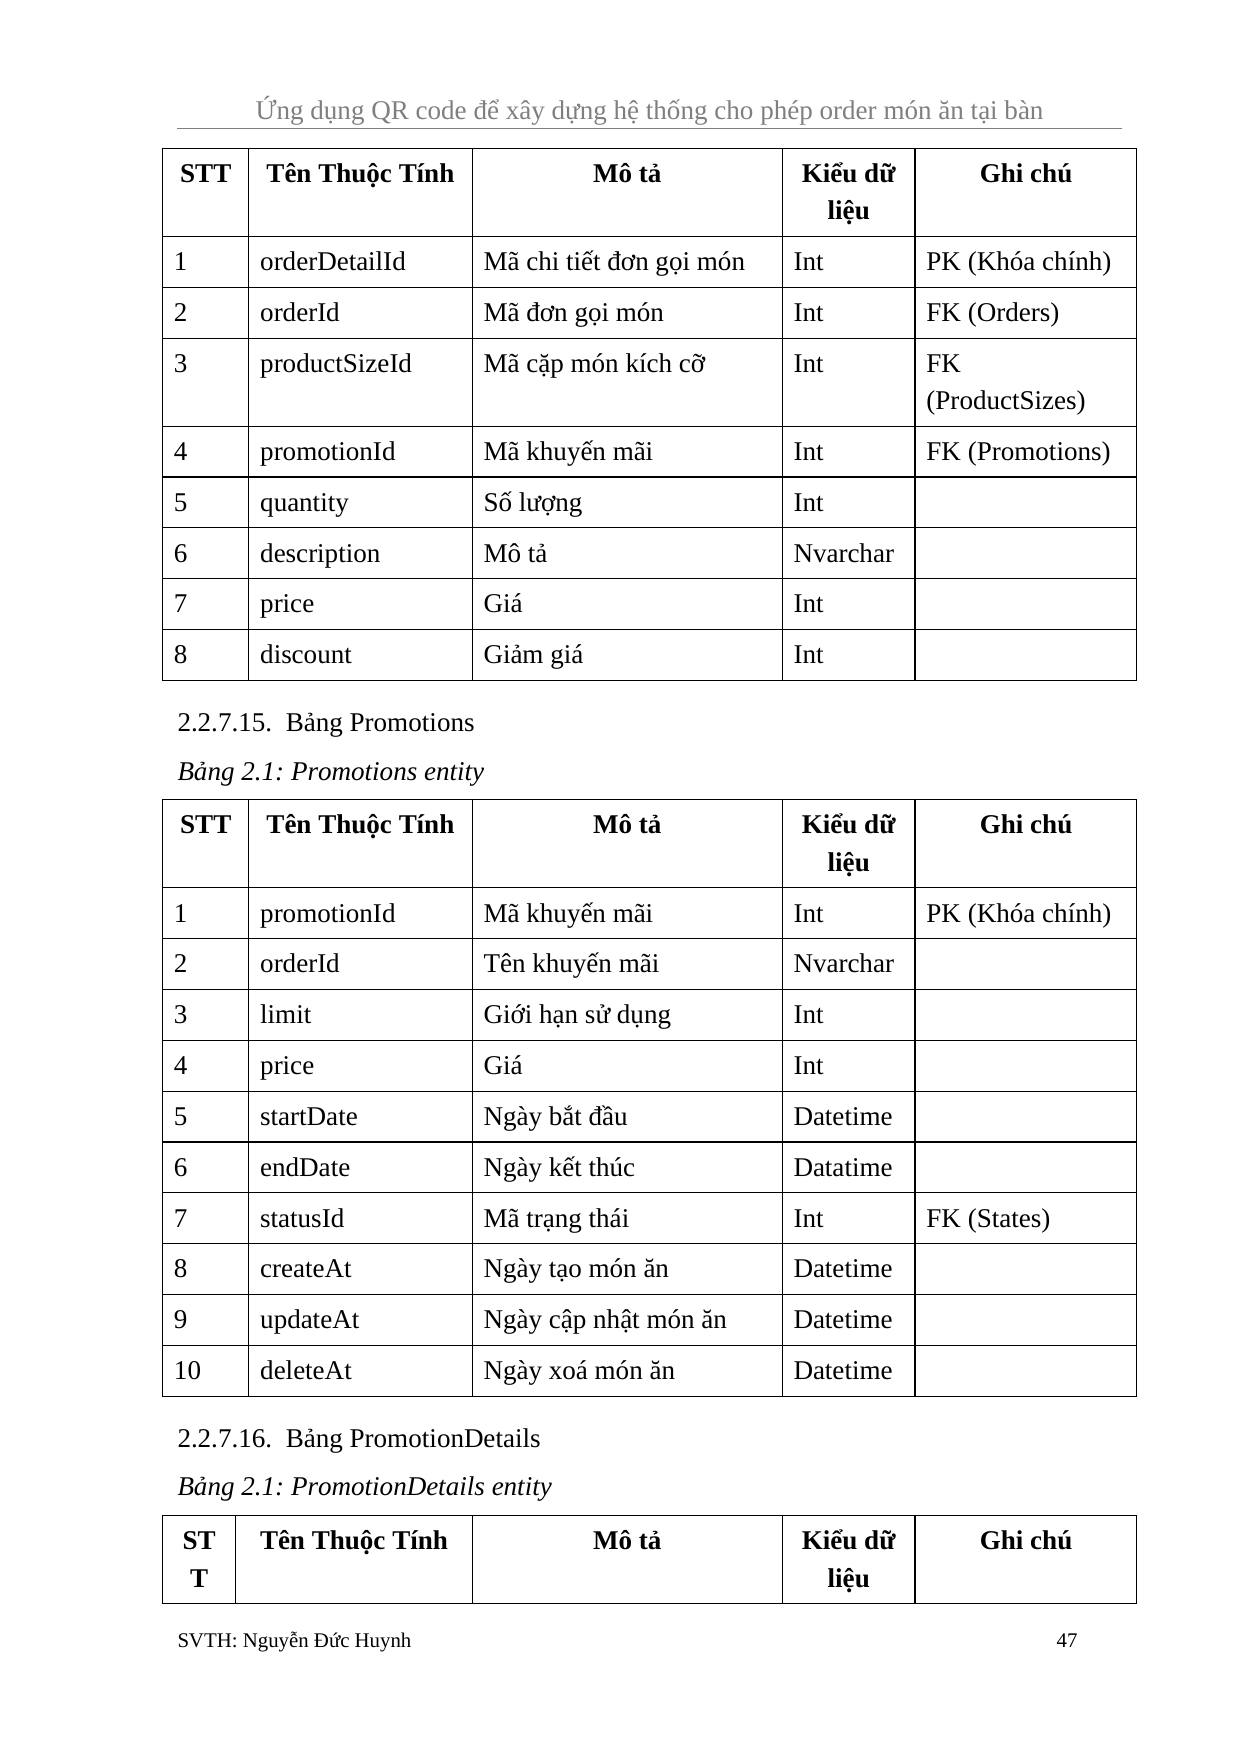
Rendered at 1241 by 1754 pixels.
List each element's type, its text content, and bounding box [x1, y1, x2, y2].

table_cell discount [249, 630, 472, 680]
table_cell Ngày kết thúc [473, 1143, 782, 1192]
table_cell [916, 528, 1136, 578]
table_cell PK (Khóa chính) [916, 237, 1136, 287]
table_cell Mã chi tiết đơn gọi món [473, 237, 782, 287]
table_header Tên Thuộc Tính [249, 800, 472, 887]
table_header Kiểu dữ liệu [783, 800, 914, 887]
table_cell 4 [163, 427, 248, 476]
table_cell [916, 1041, 1136, 1091]
table_cell 10 [163, 1346, 248, 1396]
table_cell Giới hạn sử dụng [473, 990, 782, 1040]
table_cell Mã trạng thái [473, 1193, 782, 1243]
table_cell 8 [163, 630, 248, 680]
table_cell Ngày cập nhật món ăn [473, 1295, 782, 1345]
table_cell PK (Khóa chính) [916, 888, 1136, 938]
table_cell [916, 1143, 1136, 1192]
table_cell Int [783, 990, 914, 1040]
table_cell orderDetailId [249, 237, 472, 287]
table_cell FK (ProductSizes) [916, 339, 1136, 426]
table_header Mô tả [473, 1516, 782, 1603]
table_cell Datetime [783, 1244, 914, 1294]
table_cell 3 [163, 339, 248, 426]
table_cell updateAt [249, 1295, 472, 1345]
table_cell [916, 1244, 1136, 1294]
table_cell price [249, 1041, 472, 1091]
table_cell Giá [473, 579, 782, 629]
table_header Ghi chú [916, 1516, 1136, 1603]
subtitle Bảng Promotions [177, 706, 1122, 737]
table_cell limit [249, 990, 472, 1040]
subtitle Promotions entity [177, 754, 1122, 786]
table_header STT [163, 149, 248, 236]
table_cell Mã đơn gọi món [473, 288, 782, 337]
table_cell Nvarchar [783, 939, 914, 989]
table_cell deleteAt [249, 1346, 472, 1396]
table_cell [916, 1295, 1136, 1345]
subtitle PromotionDetails entity [177, 1470, 1122, 1502]
table_cell 7 [163, 1193, 248, 1243]
table_header STT [163, 800, 248, 887]
table_cell Nvarchar [783, 528, 914, 578]
table_cell Int [783, 339, 914, 426]
table_cell promotionId [249, 888, 472, 938]
table_cell Giảm giá [473, 630, 782, 680]
table_cell FK (Orders) [916, 288, 1136, 337]
table_cell Int [783, 1193, 914, 1243]
table_cell 6 [163, 528, 248, 578]
table_cell Int [783, 1041, 914, 1091]
table_cell 2 [163, 939, 248, 989]
table_cell statusId [249, 1193, 472, 1243]
table_cell promotionId [249, 427, 472, 476]
table_cell [916, 990, 1136, 1040]
table_cell Datatime [783, 1143, 914, 1192]
table_cell 3 [163, 990, 248, 1040]
table_cell Mã khuyến mãi [473, 888, 782, 938]
table_cell Số lượng [473, 478, 782, 527]
table_cell [916, 579, 1136, 629]
table_cell 1 [163, 888, 248, 938]
table_cell description [249, 528, 472, 578]
table_cell Int [783, 579, 914, 629]
table_cell 6 [163, 1143, 248, 1192]
table_cell endDate [249, 1143, 472, 1192]
table_cell [916, 1092, 1136, 1141]
table_cell Giá [473, 1041, 782, 1091]
table_cell Mô tả [473, 528, 782, 578]
table_cell productSizeId [249, 339, 472, 426]
table_cell FK (Promotions) [916, 427, 1136, 476]
table_cell 8 [163, 1244, 248, 1294]
table_cell Ngày bắt đầu [473, 1092, 782, 1141]
table_cell 4 [163, 1041, 248, 1091]
table_cell Int [783, 427, 914, 476]
subtitle Bảng PromotionDetails [177, 1422, 1122, 1453]
table_cell quantity [249, 478, 472, 527]
table_cell startDate [249, 1092, 472, 1141]
table_cell Ngày xoá món ăn [473, 1346, 782, 1396]
table_cell 9 [163, 1295, 248, 1345]
table_cell [916, 630, 1136, 680]
table_header Mô tả [473, 149, 782, 236]
table_header Tên Thuộc Tính [236, 1516, 472, 1603]
table_header Kiểu dữ liệu [783, 149, 914, 236]
table_cell Mã cặp món kích cỡ [473, 339, 782, 426]
table_cell Tên khuyến mãi [473, 939, 782, 989]
table_cell Int [783, 478, 914, 527]
table_cell Ngày tạo món ăn [473, 1244, 782, 1294]
table_cell Int [783, 888, 914, 938]
table_cell Int [783, 288, 914, 337]
table_cell price [249, 579, 472, 629]
table_cell createAt [249, 1244, 472, 1294]
table_header STT [163, 1516, 235, 1603]
table_header Kiểu dữ liệu [783, 1516, 914, 1603]
table_cell Datetime [783, 1346, 914, 1396]
table_cell [916, 939, 1136, 989]
table_cell Datetime [783, 1092, 914, 1141]
table_cell [916, 478, 1136, 527]
table_header Mô tả [473, 800, 782, 887]
table_header Tên Thuộc Tính [249, 149, 472, 236]
table_cell 5 [163, 478, 248, 527]
table_cell 1 [163, 237, 248, 287]
table_cell [916, 1346, 1136, 1396]
table_header Ghi chú [916, 149, 1136, 236]
table_cell orderId [249, 939, 472, 989]
table_cell Int [783, 237, 914, 287]
table_header Ghi chú [916, 800, 1136, 887]
table_cell orderId [249, 288, 472, 337]
table_cell Int [783, 630, 914, 680]
table_cell 7 [163, 579, 248, 629]
table_cell 5 [163, 1092, 248, 1141]
table_cell Mã khuyến mãi [473, 427, 782, 476]
table_cell 2 [163, 288, 248, 337]
table_cell FK (States) [916, 1193, 1136, 1243]
table_cell Datetime [783, 1295, 914, 1345]
